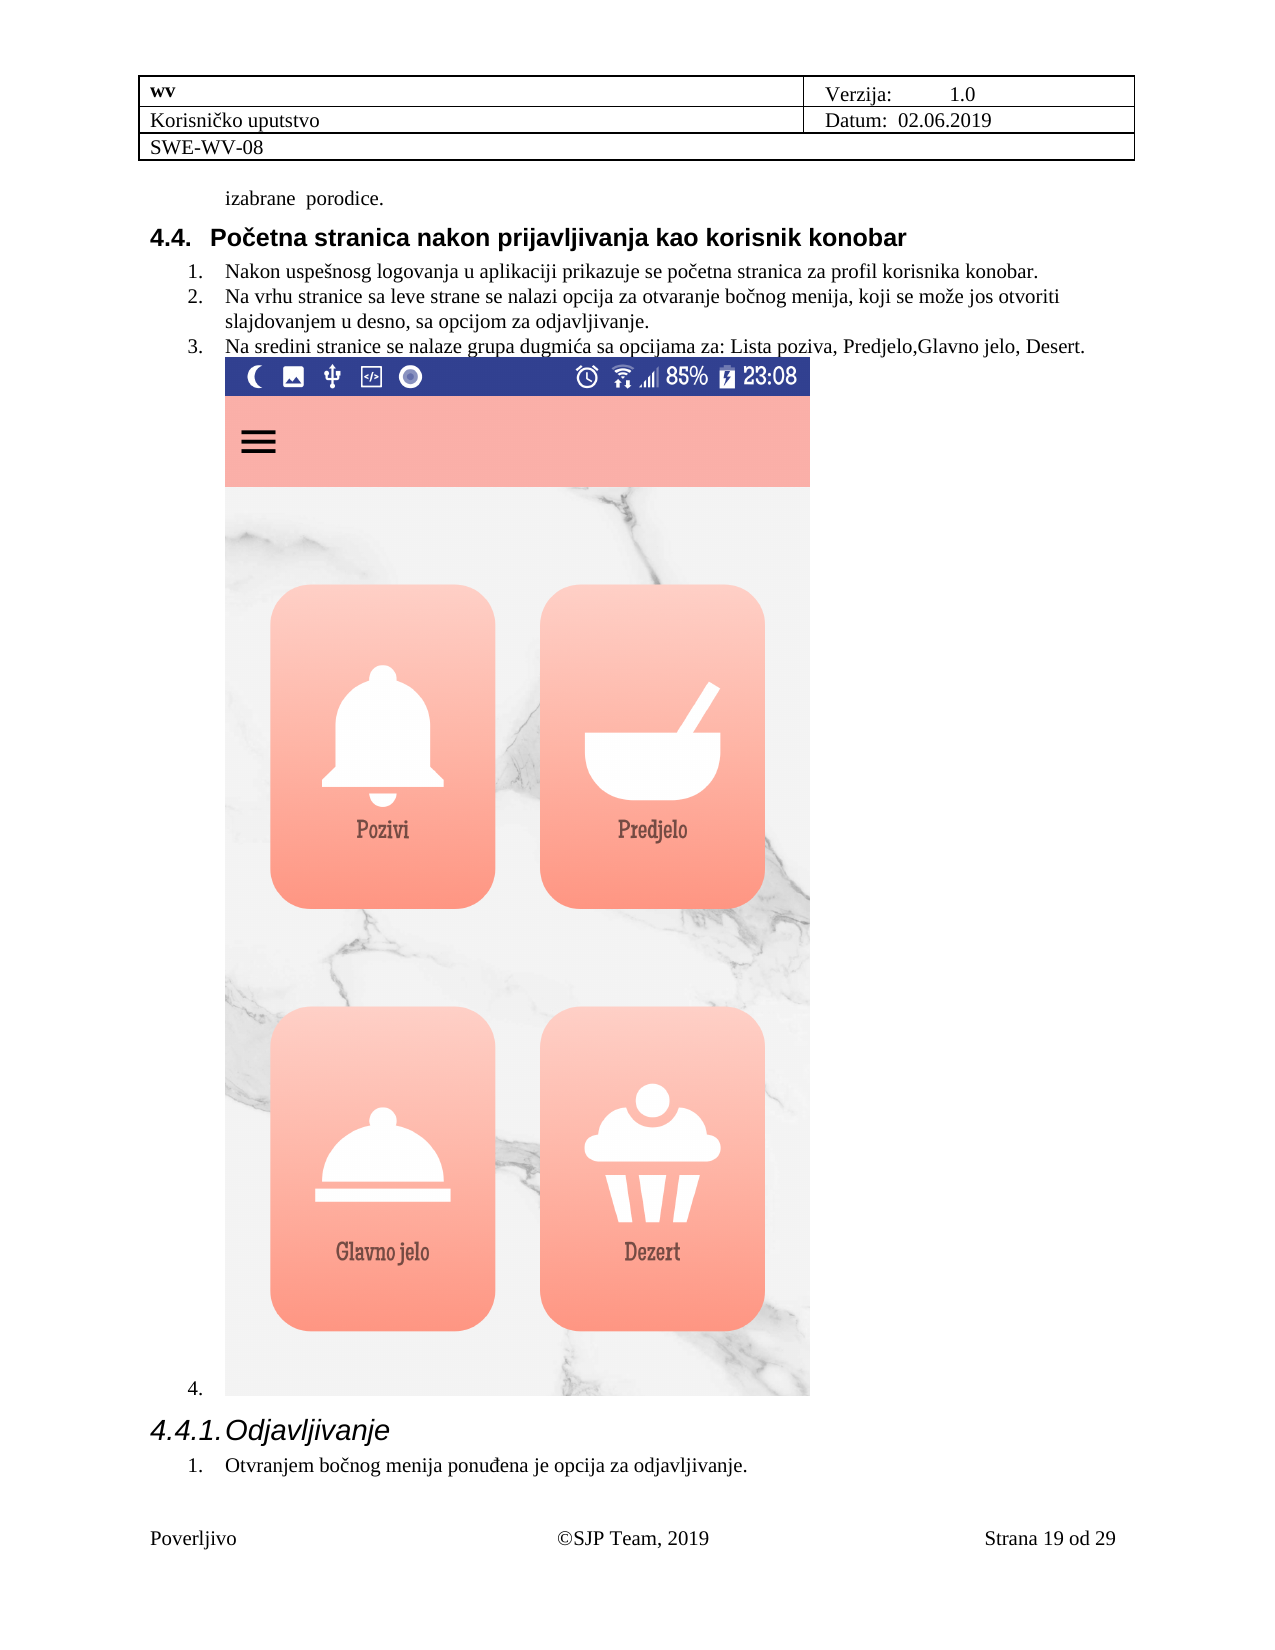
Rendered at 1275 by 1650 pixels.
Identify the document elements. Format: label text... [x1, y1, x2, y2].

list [187, 185, 1125, 210]
list Nakon uspešnosg logovanja u aplikaciji prikazuje se početna stranica za profil korisnika konobar. [187, 258, 1125, 283]
list Otvranjem bočnog menija ponuđena je opcija za odjavljivanje. [187, 1452, 1125, 1477]
subtitle Početna stranica nakon prijavljivanja kao korisnik konobar [150, 223, 1125, 252]
picture [225, 357, 810, 1396]
list Na vrhu stranice sa leve strane se nalazi opcija za otvaranje bočnog menija, koji se može jos otvoriti slajdovanjem u desno, sa opcijom za odjavljivanje. [187, 283, 1125, 333]
subtitle Odjavljivanje [150, 1413, 1125, 1446]
list Na sredini stranice se nalaze grupa dugmića sa opcijama za: Lista poziva, Predjelo,Glavno jelo, Desert. [187, 333, 1125, 358]
